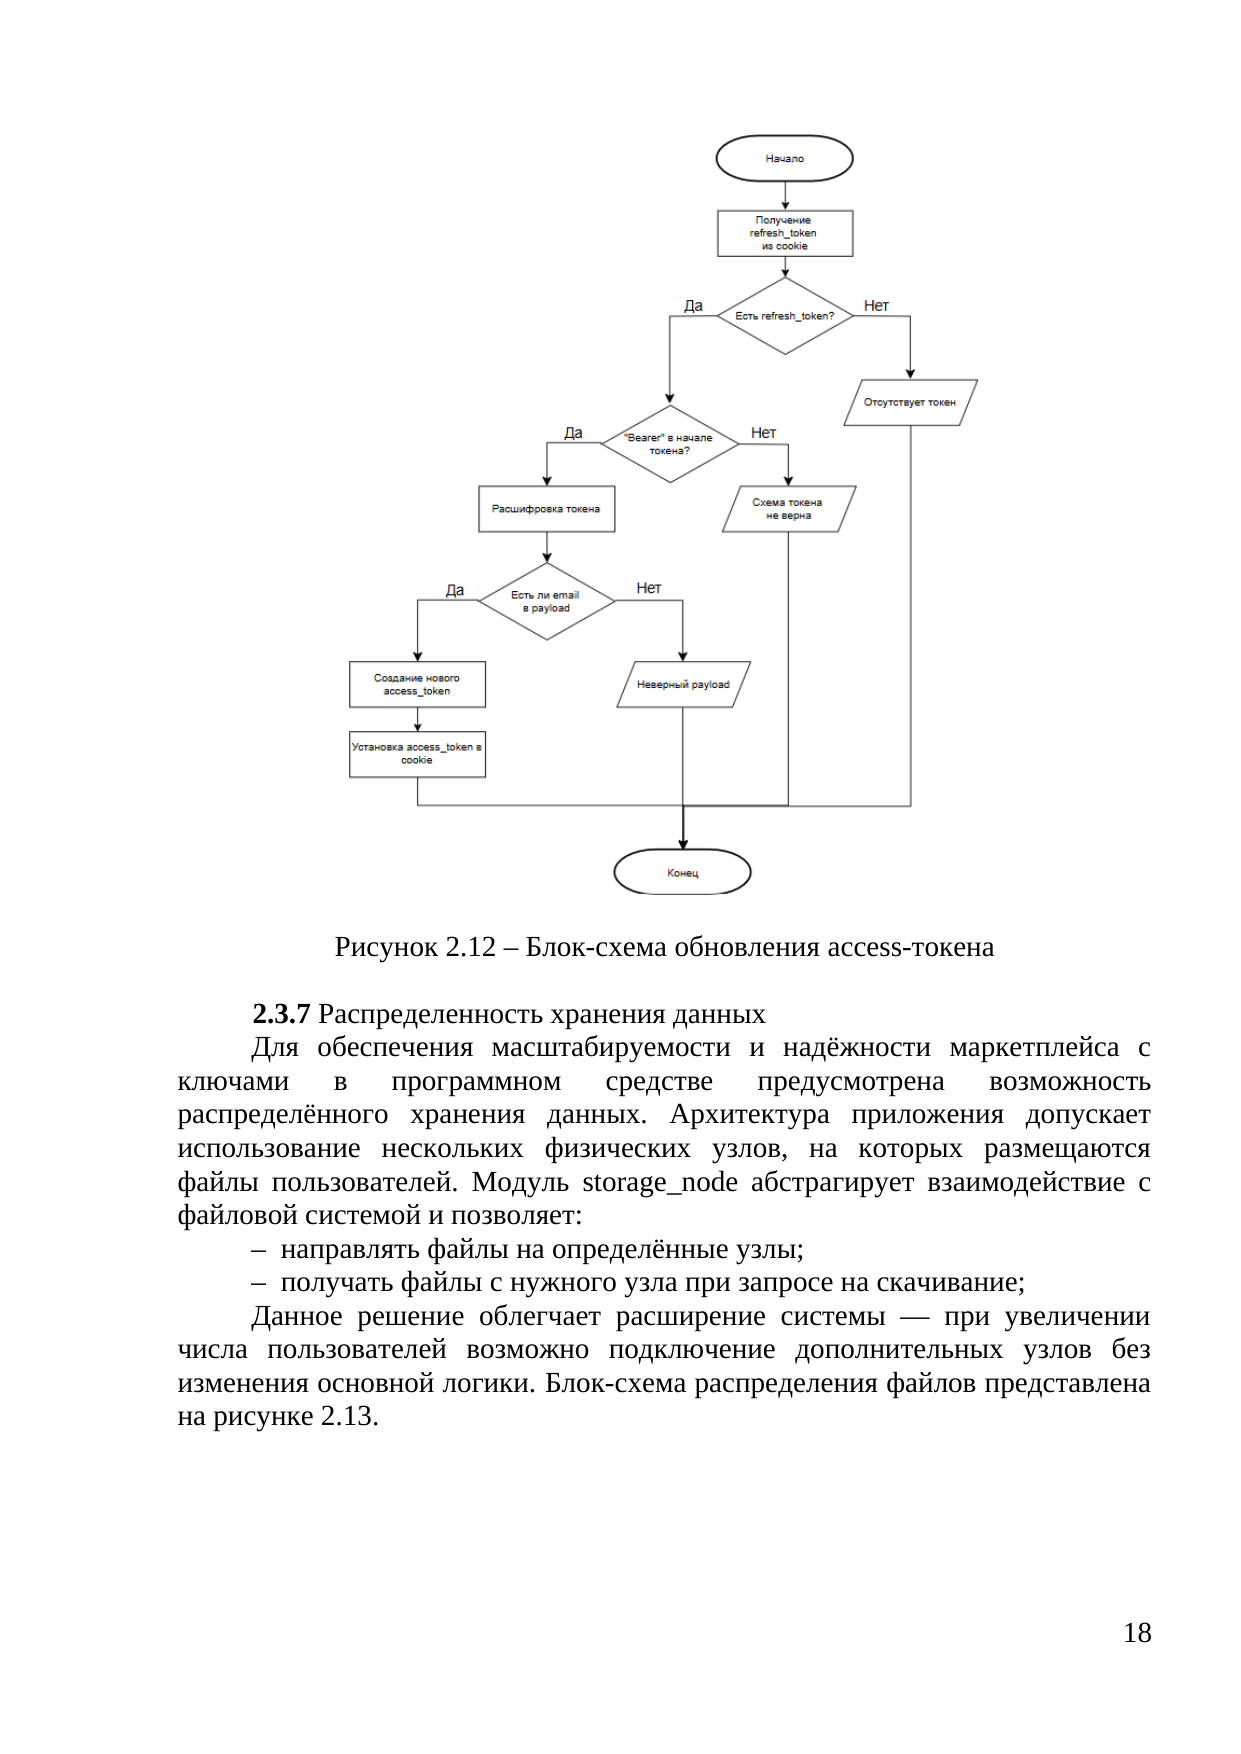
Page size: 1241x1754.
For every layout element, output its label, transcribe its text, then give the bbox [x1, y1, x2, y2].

text Данное решение облегчает расширение системы — при увеличении числа пользователей возможно подключение дополнительных узлов без изменения основной логики. Блок-схема распределения файлов представлена на рисунке 2.13. [177, 1298, 1152, 1432]
text Рисунок 2.12 – Блок-схема обновления access-токена [177, 929, 1152, 962]
list направлять файлы на определённые узлы; [251, 1231, 1152, 1264]
picture [348, 118, 981, 896]
list получать файлы с нужного узла при запросе на скачивание; [251, 1264, 1152, 1298]
text 2.3.7 Распределенность хранения данных [177, 996, 1152, 1029]
text Для обеспечения масштабируемости и надёжности маркетплейса с ключами в программном средстве предусмотрена возможность распределённого хранения данных. Архитектура приложения допускает использование нескольких физических узлов, на которых размещаются файлы пользователей. Модуль storage_node абстрагирует взаимодействие с файловой системой и позволяет: [177, 1029, 1152, 1231]
